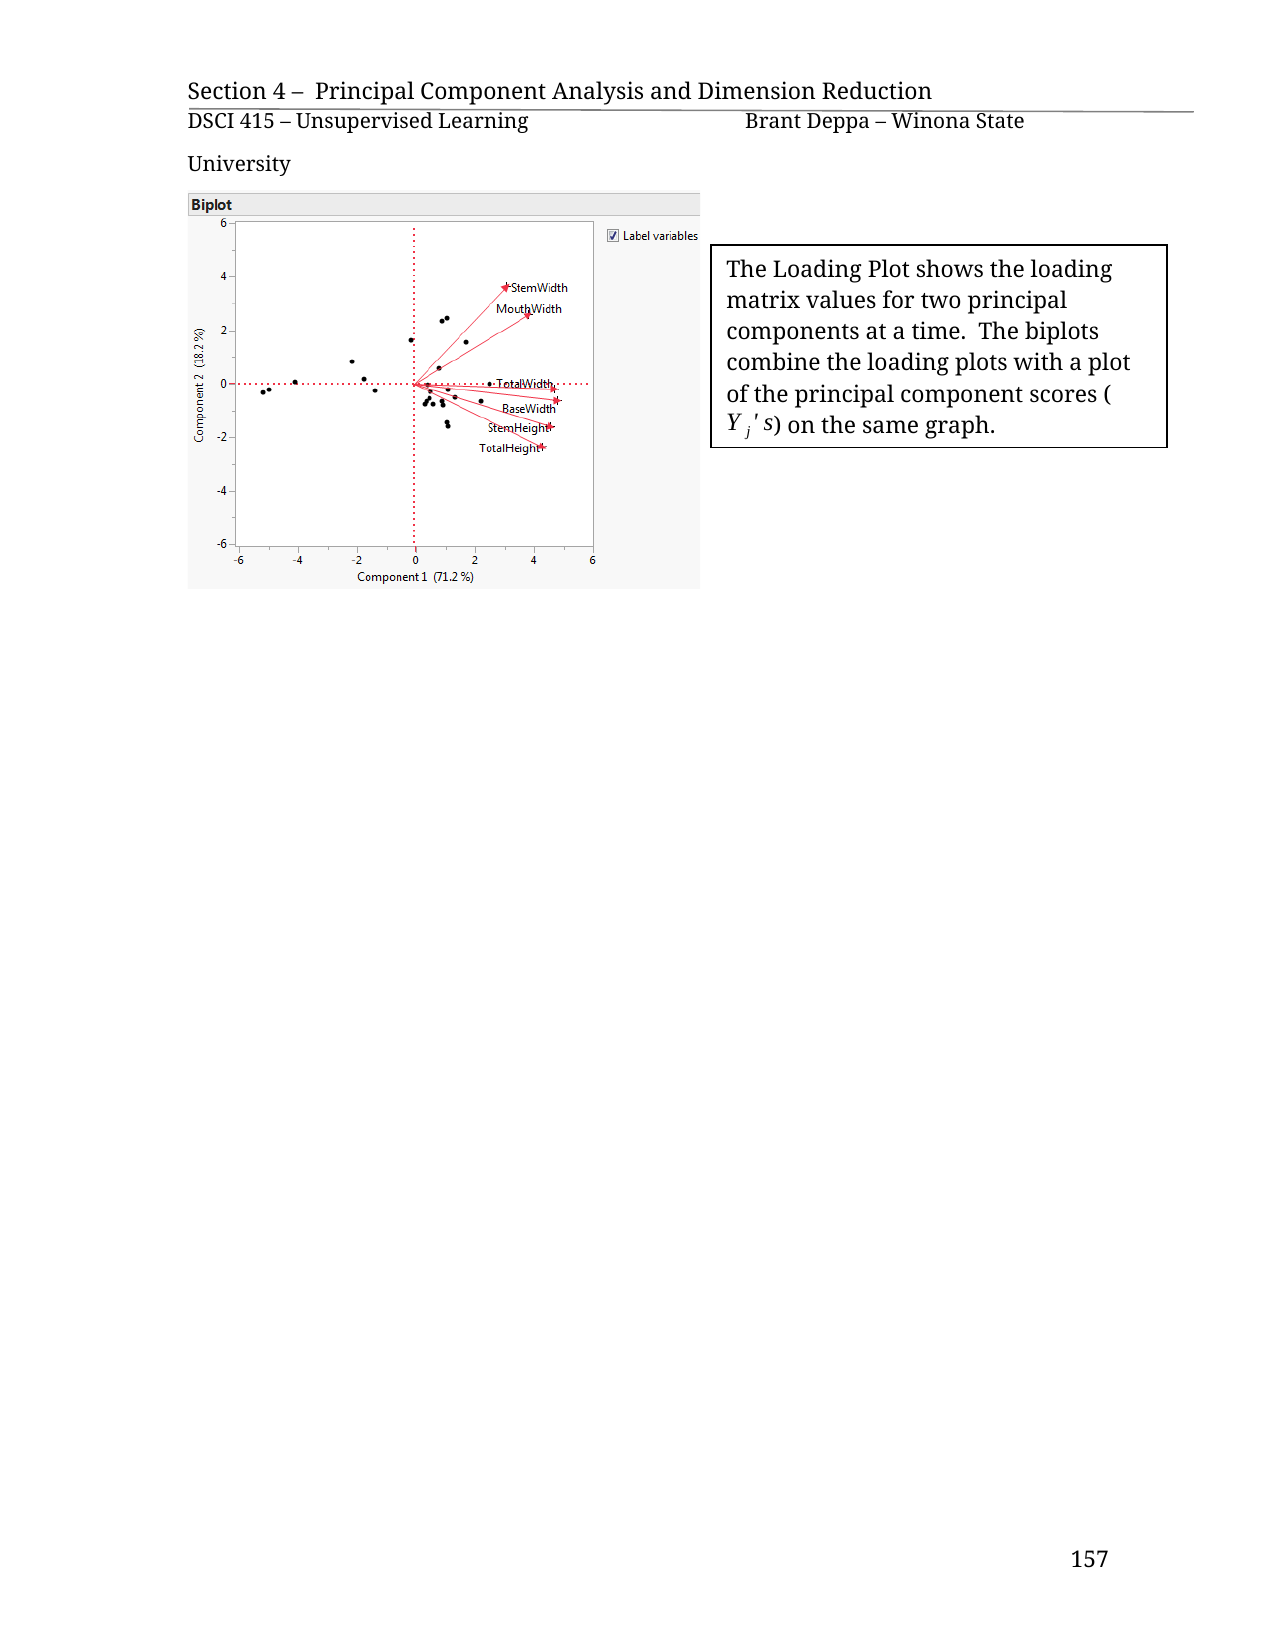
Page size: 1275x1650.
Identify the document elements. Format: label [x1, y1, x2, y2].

picture [187, 190, 700, 589]
